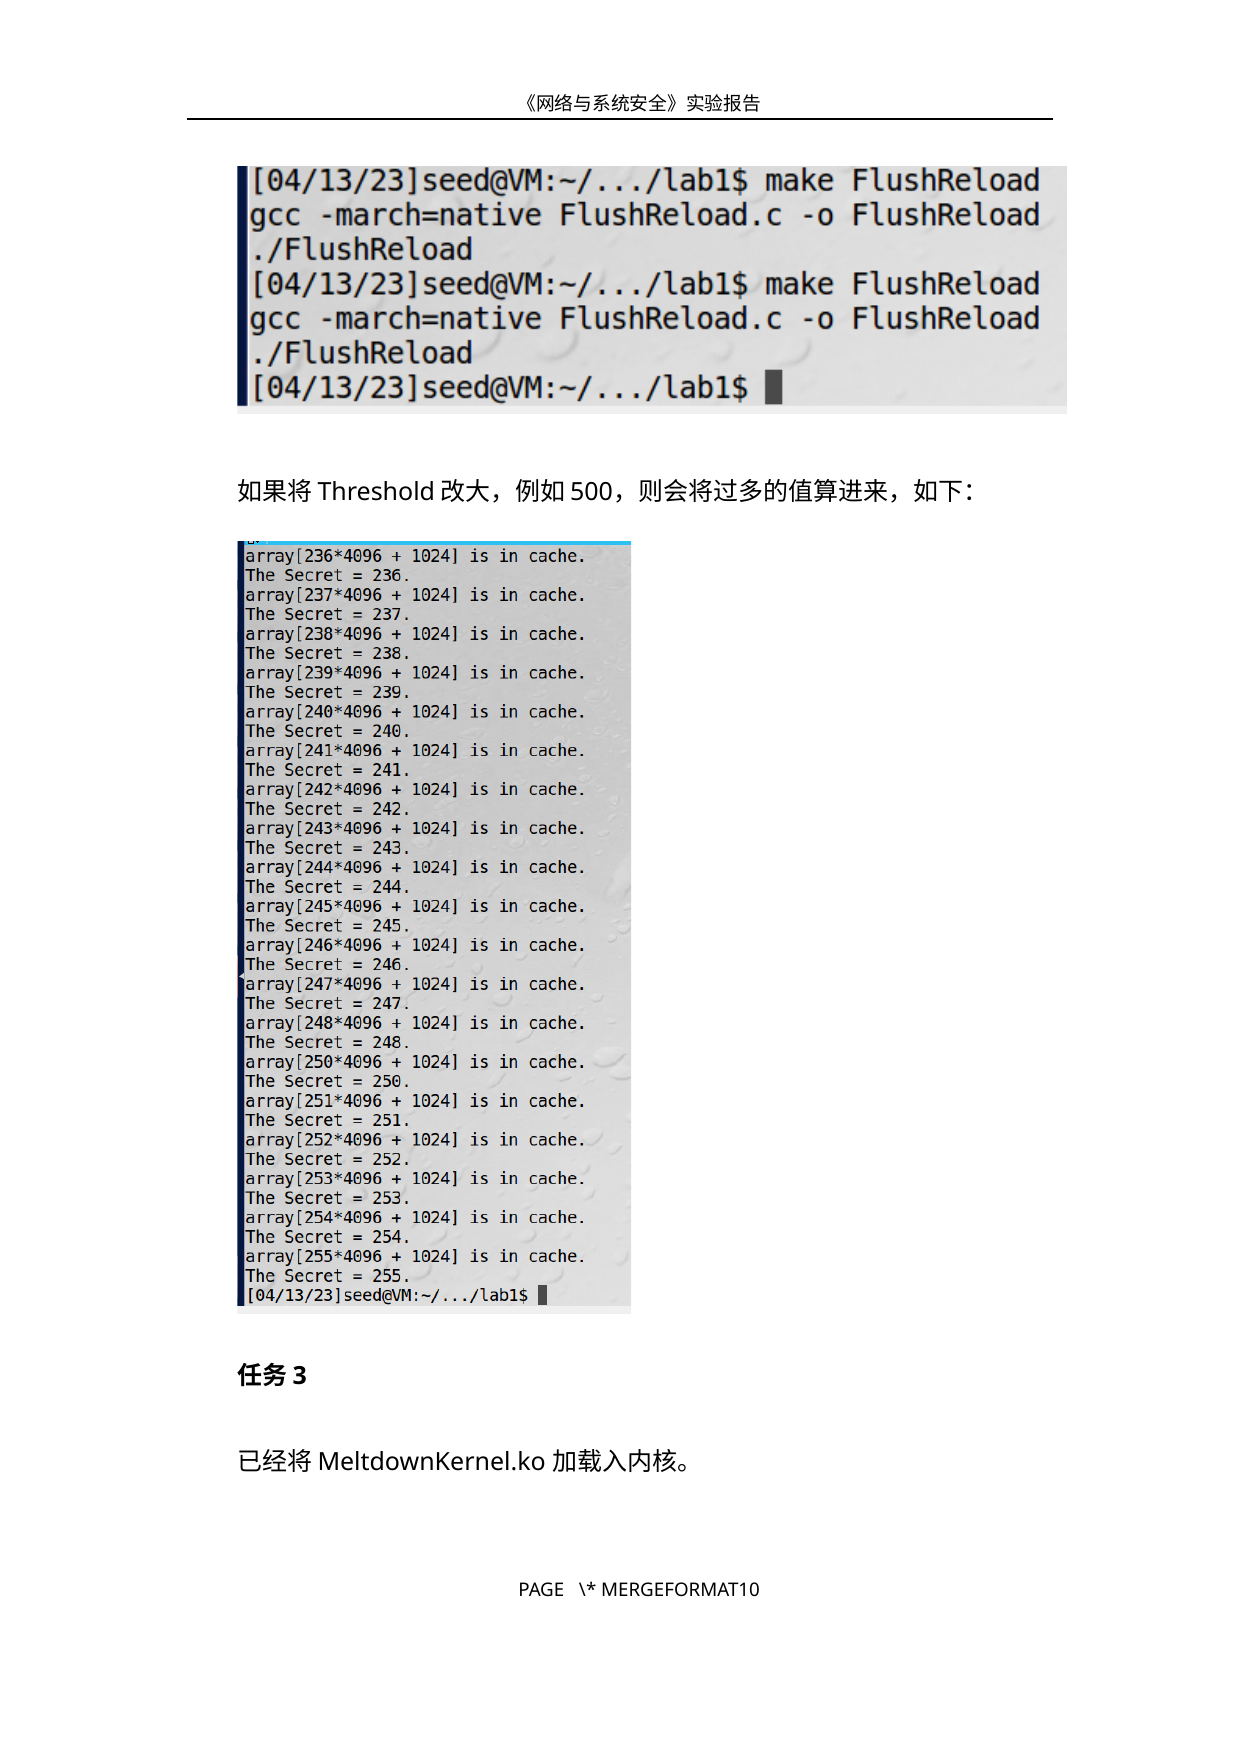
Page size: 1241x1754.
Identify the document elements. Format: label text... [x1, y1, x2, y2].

picture [237, 541, 632, 1314]
text 已经将MeltdownKernel.ko 加载入内核。 [187, 1426, 1053, 1493]
text 任务3 [187, 1339, 1053, 1407]
text 如果将Threshold改大，例如500，则会将过多的值算进来，如下： [187, 456, 1053, 523]
picture [237, 166, 1067, 414]
